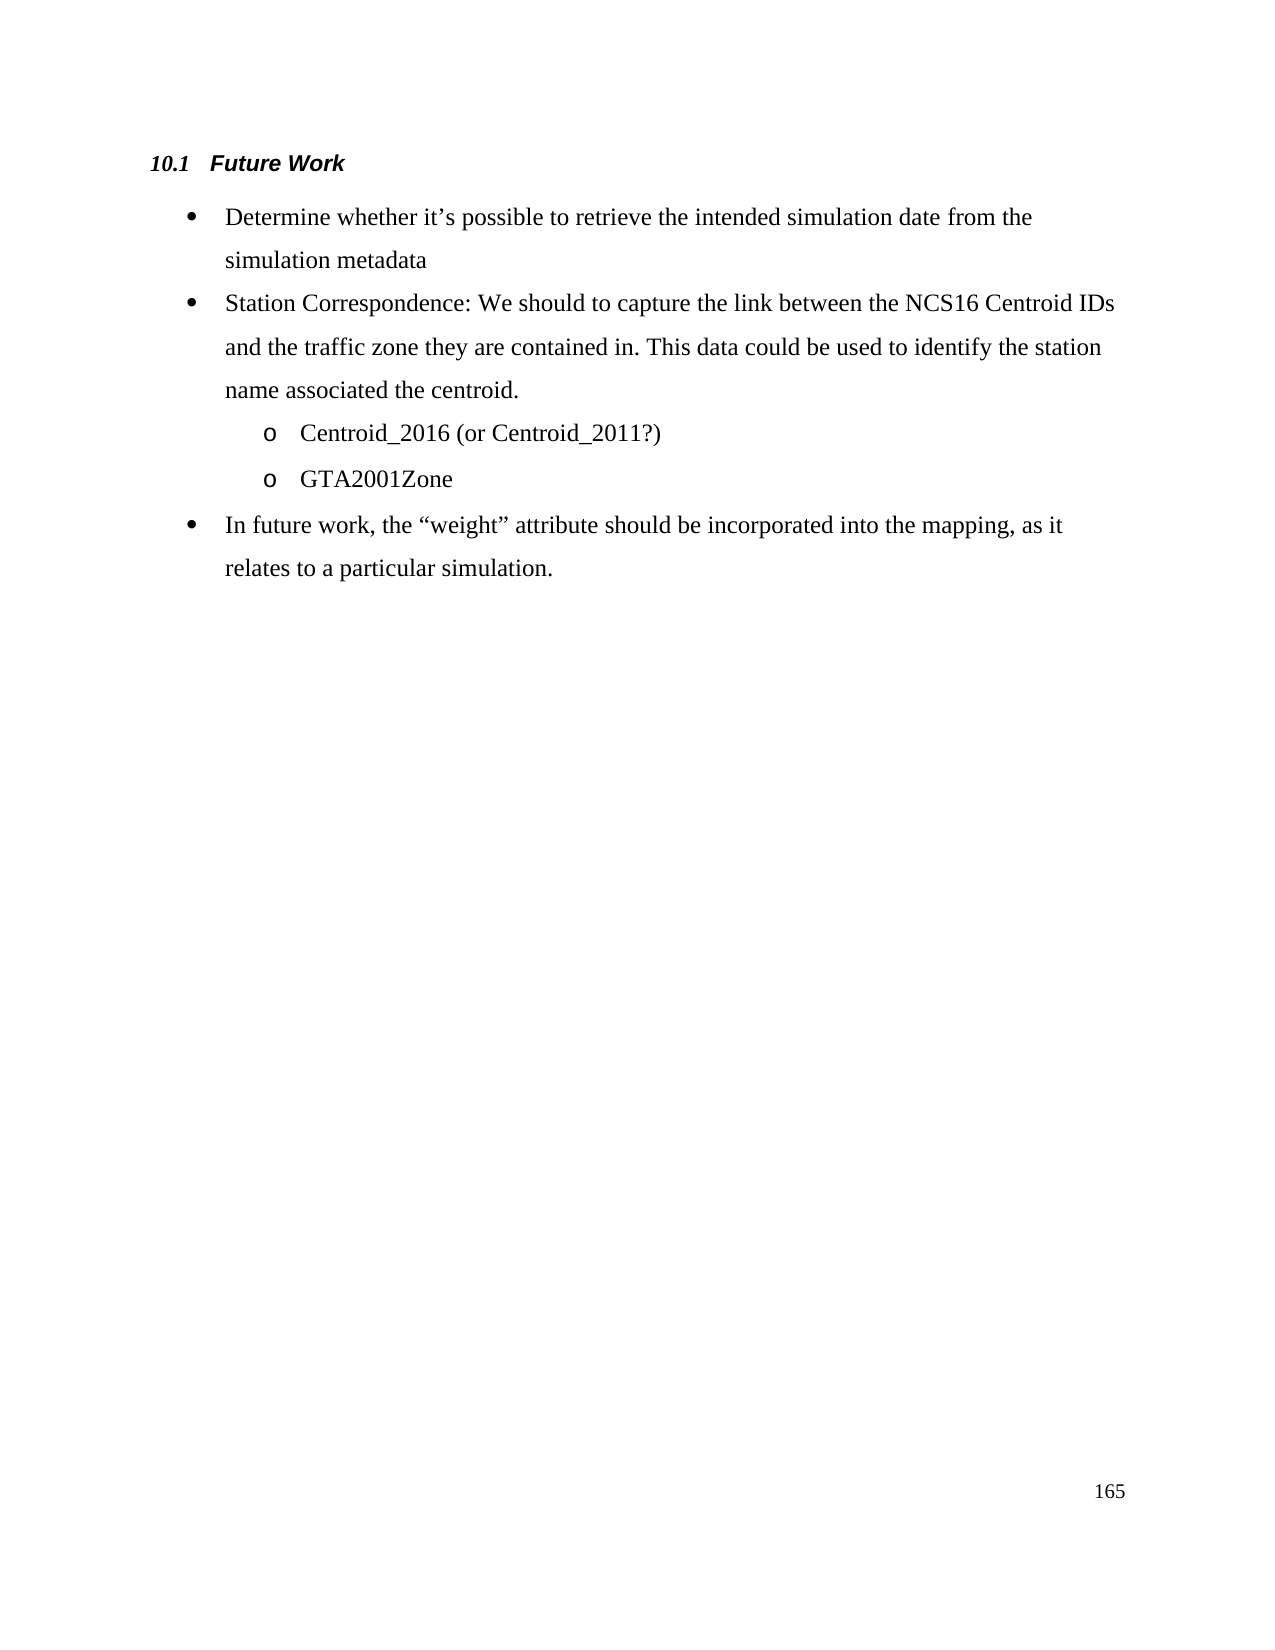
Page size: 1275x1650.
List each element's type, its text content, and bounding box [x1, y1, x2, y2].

list Determine whether it’s possible to retrieve the intended simulation date from the simulation metadata [187, 202, 1125, 274]
list Centroid_2016 (or Centroid_2011?) [262, 418, 1125, 449]
list In future work, the “weight” attribute should be incorporated into the mapping, as it relates to a particular simulation. [187, 510, 1125, 582]
list GTA2001Zone [262, 464, 1125, 495]
subtitle Future Work [150, 150, 1125, 176]
list Station Correspondence: We should to capture the link between the NCS16 Centroid IDs and the traffic zone they are contained in. This data could be used to identify the station name associated the centroid. [187, 288, 1125, 403]
